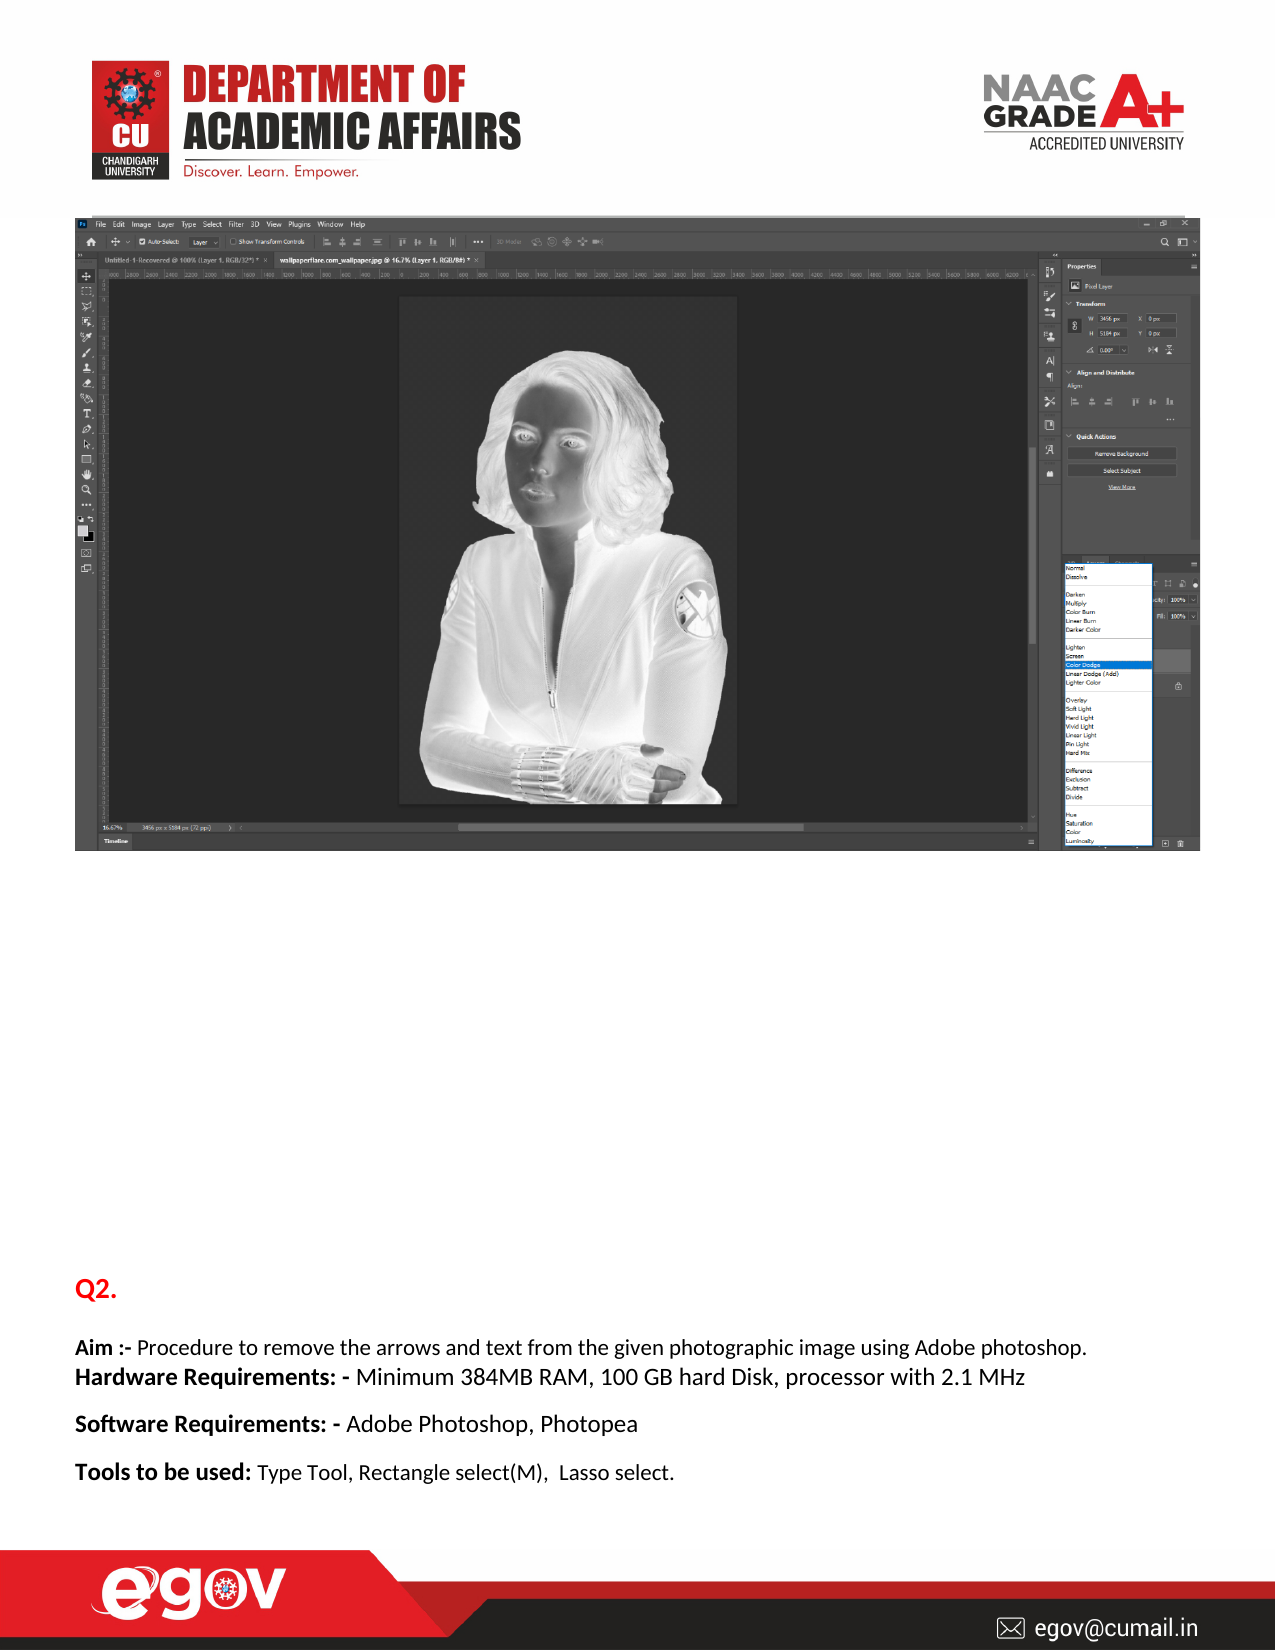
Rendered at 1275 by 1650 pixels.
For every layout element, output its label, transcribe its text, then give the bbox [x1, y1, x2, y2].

text Q2. [75, 1270, 1200, 1305]
text Hardware Requirements: - Minimum 384MB RAM, 100 GB hard Disk, processor with 2.1 MHz [75, 1361, 1200, 1392]
text Software Requirements: - Adobe Photoshop, Photopea [75, 1409, 1200, 1439]
text Aim :- Procedure to remove the arrows and text from the given photographic image using Adobe photoshop. [75, 1333, 1200, 1361]
picture [0, 0, 1275, 851]
text Tools to be used: Type Tool, Rectangle select(M), Lasso select. [75, 1456, 1200, 1486]
picture [0, 1549, 1275, 1650]
